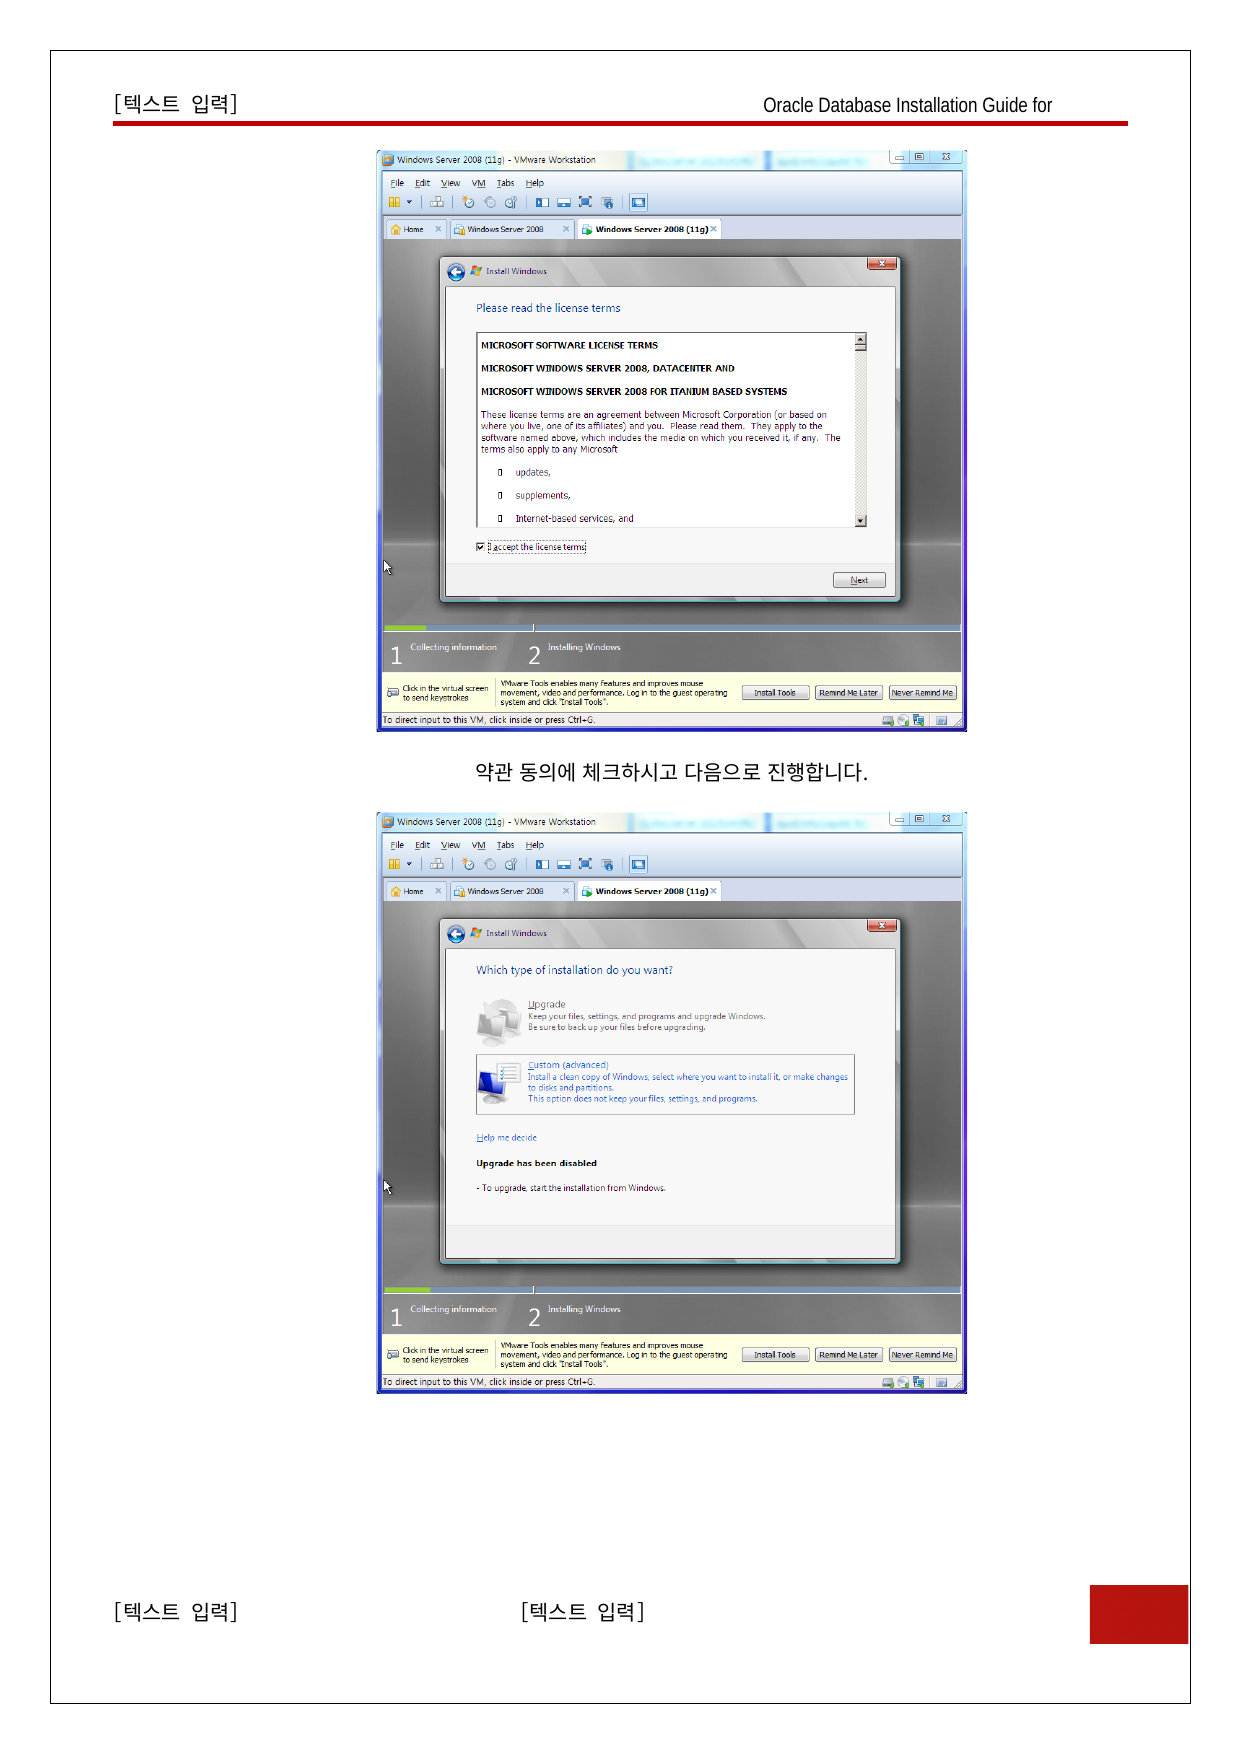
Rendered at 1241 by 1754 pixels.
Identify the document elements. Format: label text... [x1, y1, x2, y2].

text 약관 동의에 체크하시고 다음으로 진행합니다. [216, 757, 1128, 787]
picture [1089, 1585, 1189, 1644]
picture [376, 812, 968, 1394]
picture [376, 150, 968, 732]
